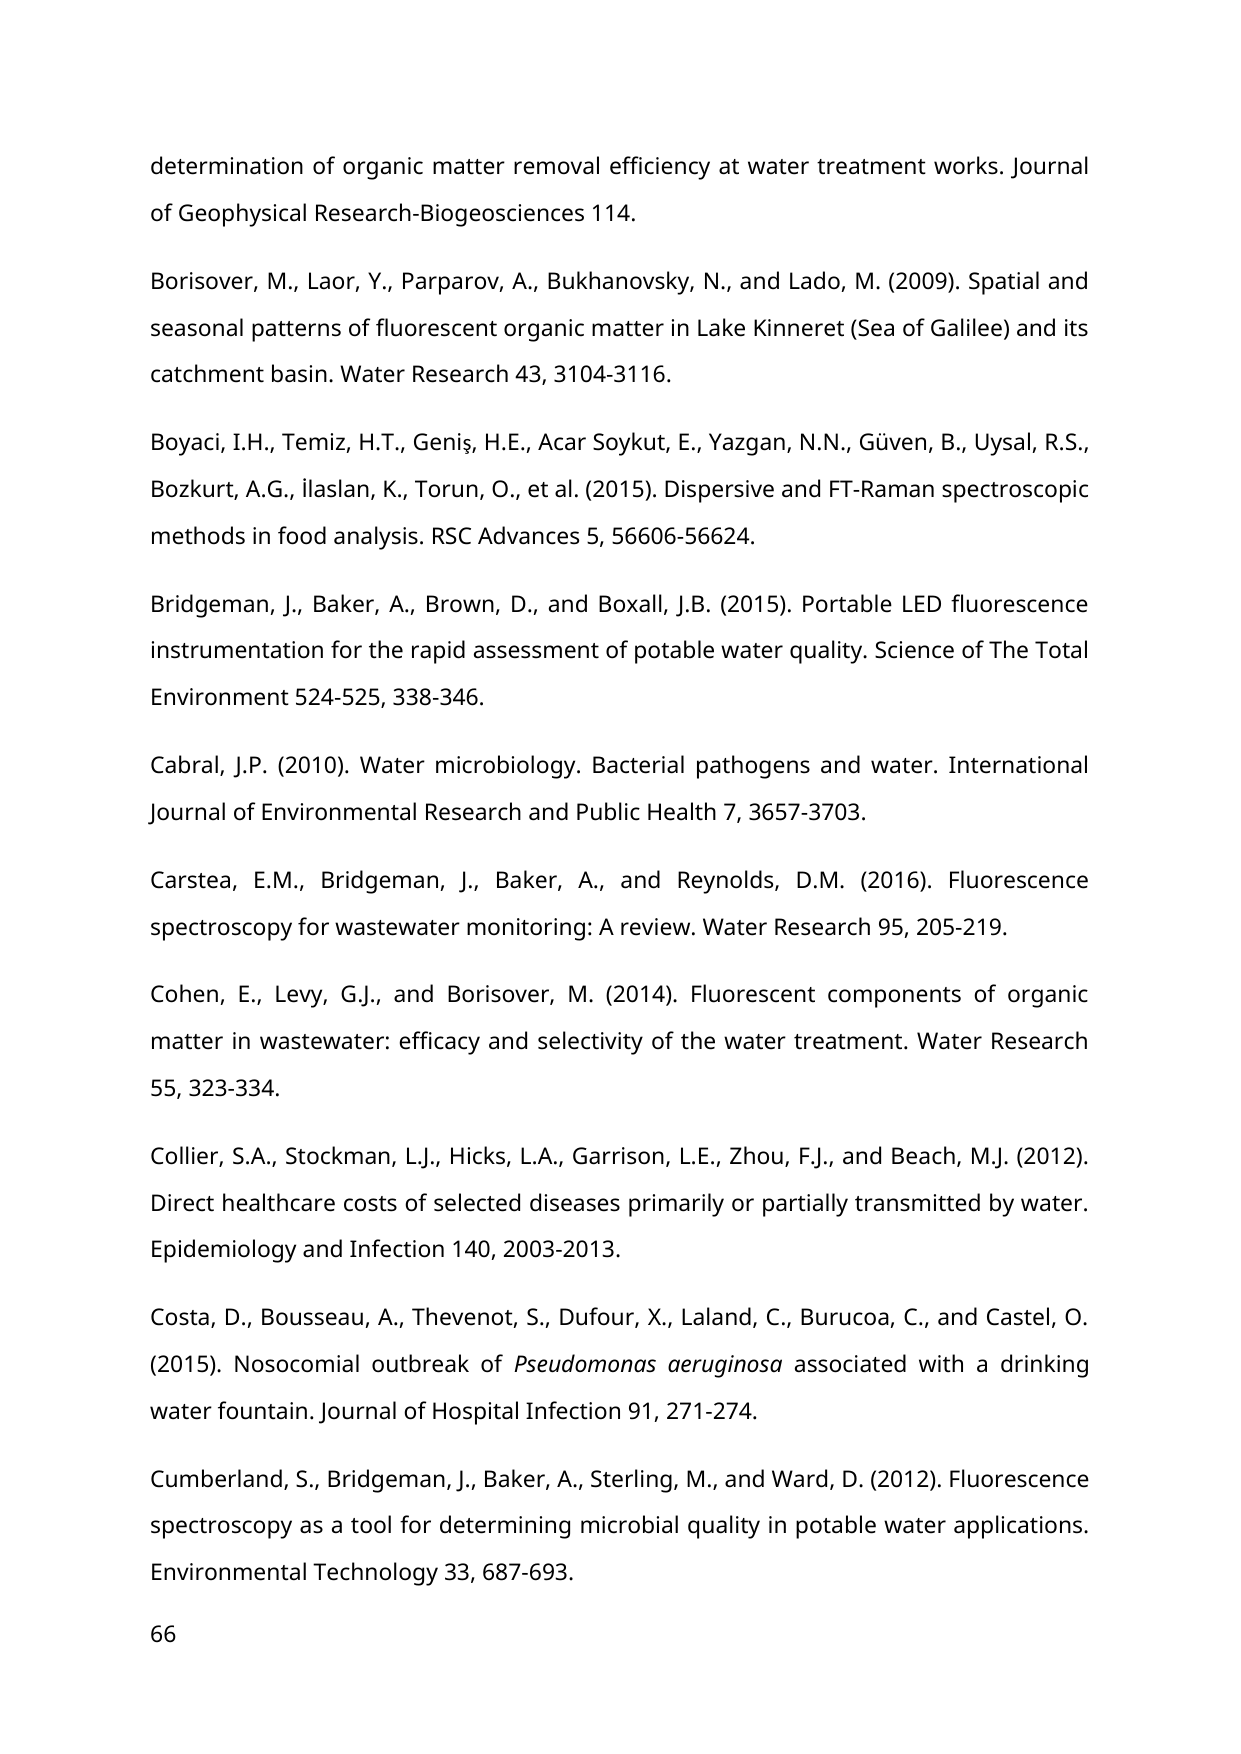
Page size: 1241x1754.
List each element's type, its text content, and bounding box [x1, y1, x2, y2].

text Cabral, J.P. (2010). Water microbiology. Bacterial pathogens and water. International Journal of Environmental Research and Public Health 7, 3657-3703. [150, 749, 1090, 827]
text Bridgeman, J., Baker, A., Brown, D., and Boxall, J.B. (2015). Portable LED fluorescence instrumentation for the rapid assessment of potable water quality. Science of The Total Environment 524-525, 338-346. [150, 587, 1090, 712]
text Cohen, E., Levy, G.J., and Borisover, M. (2014). Fluorescent components of organic matter in wastewater: efficacy and selectivity of the water treatment. Water Research 55, 323-334. [150, 978, 1090, 1103]
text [150, 150, 1090, 228]
text Boyaci, I.H., Temiz, H.T., Geniş, H.E., Acar Soykut, E., Yazgan, N.N., Güven, B., Uysal, R.S., Bozkurt, A.G., İlaslan, K., Torun, O., et al. (2015). Dispersive and FT-Raman spectroscopic methods in food analysis. RSC Advances 5, 56606-56624. [150, 426, 1090, 551]
text Cumberland, S., Bridgeman, J., Baker, A., Sterling, M., and Ward, D. (2012). Fluorescence spectroscopy as a tool for determining microbial quality in potable water applications. Environmental Technology 33, 687-693. [150, 1462, 1090, 1587]
text Carstea, E.M., Bridgeman, J., Baker, A., and Reynolds, D.M. (2016). Fluorescence spectroscopy for wastewater monitoring: A review. Water Research 95, 205-219. [150, 863, 1090, 942]
text Collier, S.A., Stockman, L.J., Hicks, L.A., Garrison, L.E., Zhou, F.J., and Beach, M.J. (2012). Direct healthcare costs of selected diseases primarily or partially transmitted by water. Epidemiology and Infection 140, 2003-2013. [150, 1139, 1090, 1264]
text Borisover, M., Laor, Y., Parparov, A., Bukhanovsky, N., and Lado, M. (2009). Spatial and seasonal patterns of fluorescent organic matter in Lake Kinneret (Sea of Galilee) and its catchment basin. Water Research 43, 3104-3116. [150, 264, 1090, 389]
text Costa, D., Bousseau, A., Thevenot, S., Dufour, X., Laland, C., Burucoa, C., and Castel, O. (2015). Nosocomial outbreak of Pseudomonas aeruginosa associated with a drinking water fountain. Journal of Hospital Infection 91, 271-274. [150, 1301, 1090, 1426]
